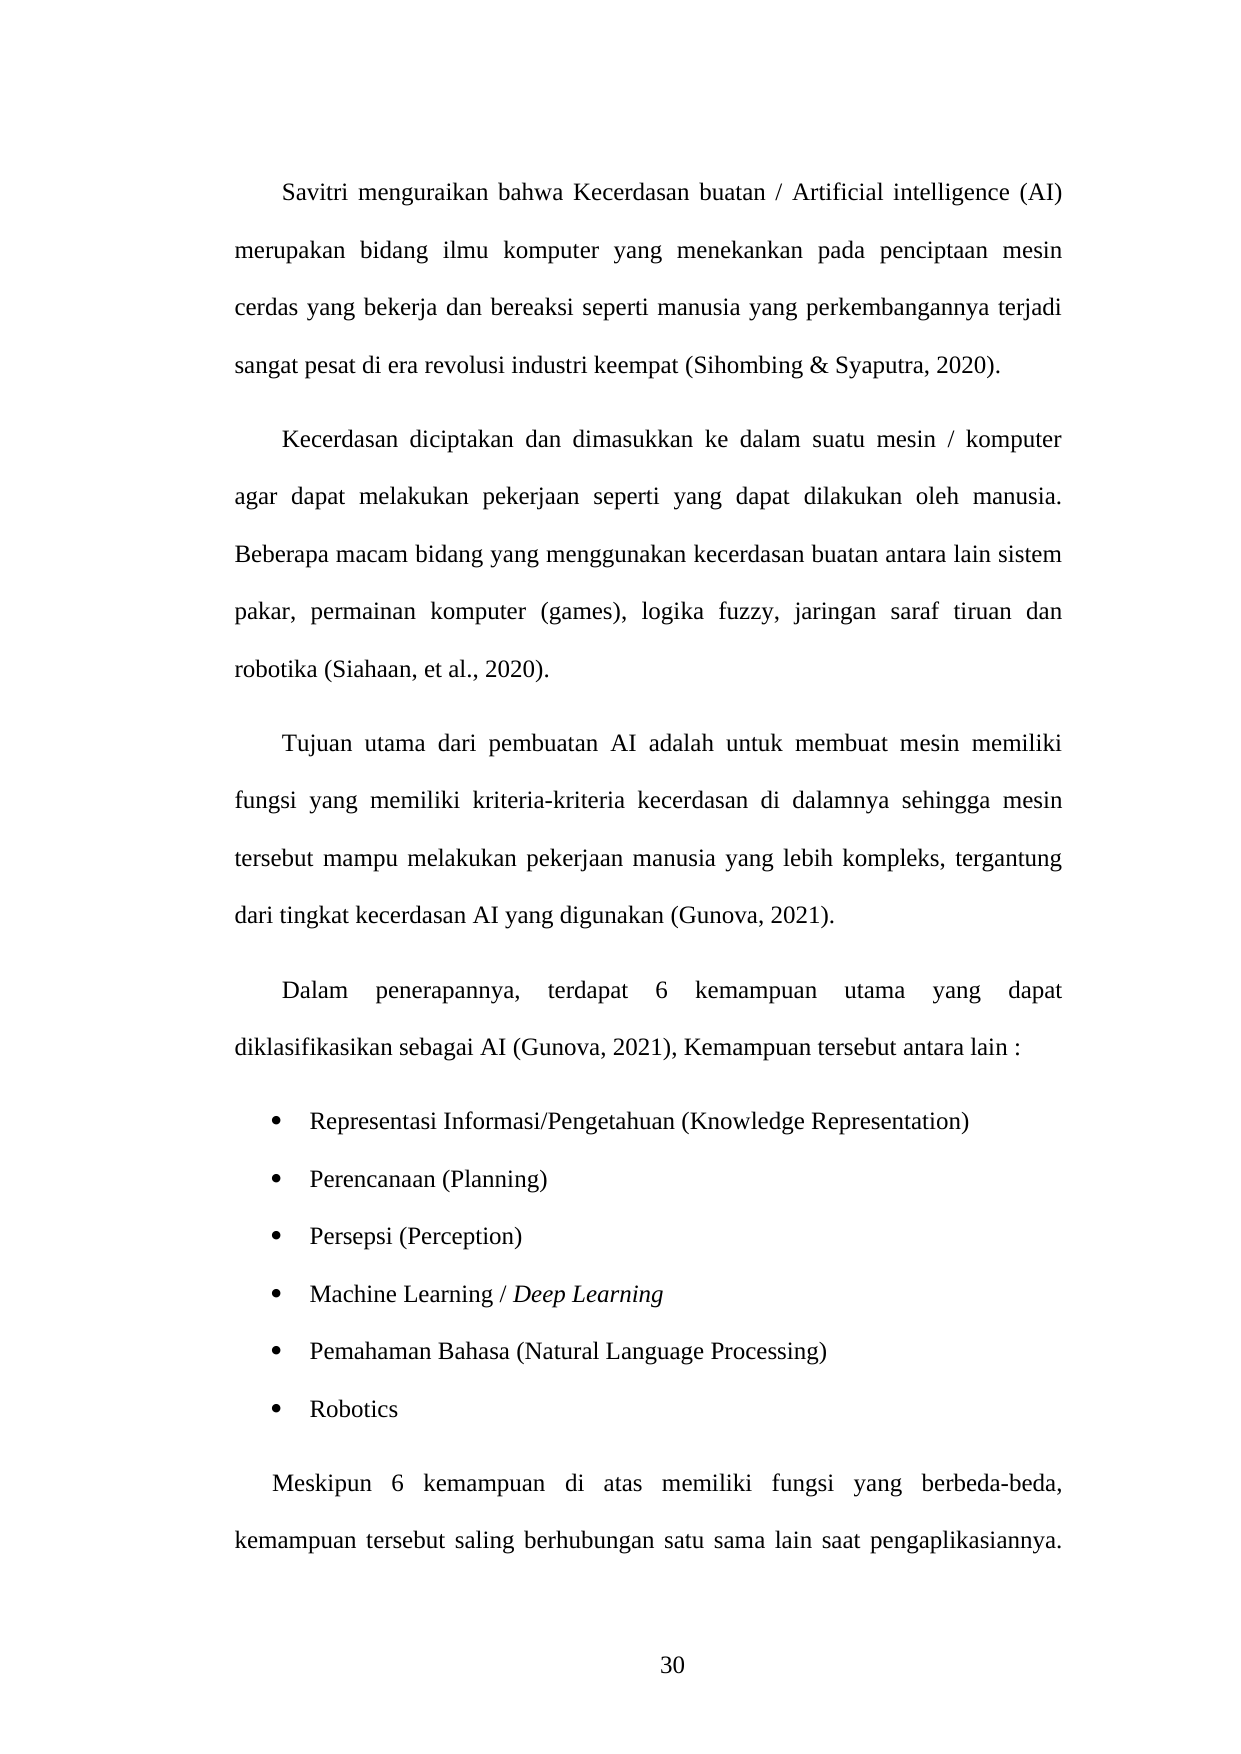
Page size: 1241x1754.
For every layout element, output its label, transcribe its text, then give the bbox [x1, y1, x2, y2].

list Representasi Informasi/Pengetahuan (Knowledge Representation) [272, 1106, 1063, 1135]
text Tujuan utama dari pembuatan AI adalah untuk membuat mesin memiliki fungsi yang memiliki kriteria-kriteria kecerdasan di dalamnya sehingga mesin tersebut mampu melakukan pekerjaan manusia yang lebih kompleks, tergantung dari tingkat kecerdasan AI yang digunakan . [234, 728, 1063, 929]
list Robotics [272, 1394, 1063, 1423]
text Dalam penerapannya, terdapat 6 kemampuan utama yang dapat diklasifikasikan sebagai AI , Kemampuan tersebut antara lain : [234, 975, 1063, 1061]
list Persepsi (Perception) [272, 1221, 1063, 1250]
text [234, 1468, 1063, 1554]
text Kecerdasan diciptakan dan dimasukkan ke dalam suatu mesin / komputer agar dapat melakukan pekerjaan seperti yang dapat dilakukan oleh manusia. Beberapa macam bidang yang menggunakan kecerdasan buatan antara lain sistem pakar, permainan komputer (games), logika fuzzy, jaringan saraf tiruan dan robotika . [234, 424, 1063, 683]
list Perencanaan (Planning) [272, 1164, 1063, 1193]
list Machine Learning / Deep Learning [272, 1279, 1063, 1308]
text Savitri menguraikan bahwa Kecerdasan buatan / Artificial intelligence (AI) merupakan bidang ilmu komputer yang menekankan pada penciptaan mesin cerdas yang bekerja dan bereaksi seperti manusia yang perkembangannya terjadi sangat pesat di era revolusi industri keempat . [234, 177, 1063, 378]
list Pemahaman Bahasa (Natural Language Processing) [272, 1336, 1063, 1365]
